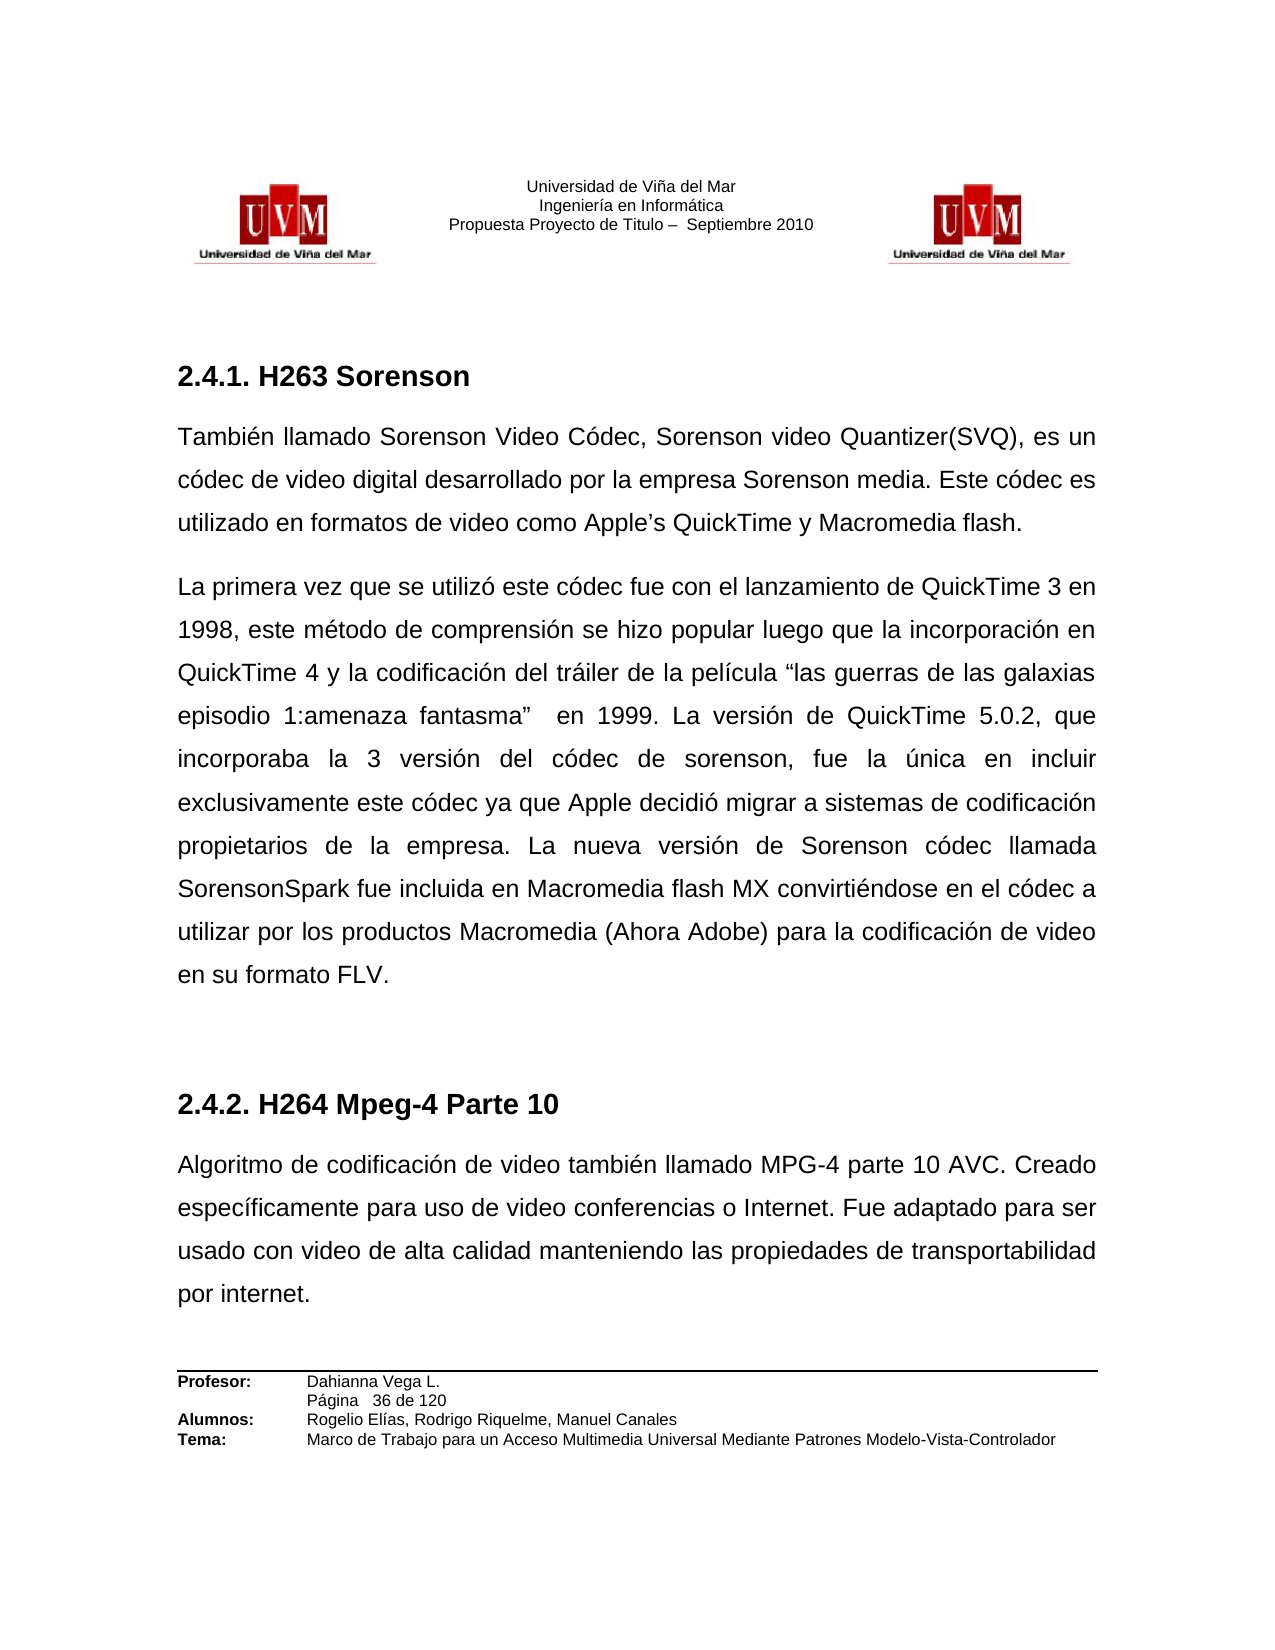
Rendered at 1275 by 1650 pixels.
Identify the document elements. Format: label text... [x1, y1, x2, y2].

subtitle 2.4.1. H263 Sorenson [177, 359, 1098, 392]
text Algoritmo de codificación de video también llamado MPG-4 parte 10 AVC. Creado específicamente para uso de video conferencias o Internet. Fue adaptado para ser usado con video de alta calidad manteniendo las propiedades de transportabilidad por internet. [177, 1149, 1098, 1308]
subtitle 2.4.2. H264 Mpeg-4 Parte 10 [177, 1087, 1098, 1120]
picture [871, 176, 1084, 267]
text La primera vez que se utilizó este códec fue con el lanzamiento de QuickTime 3 en 1998, este método de comprensión se hizo popular luego que la incorporación en QuickTime 4 y la codificación del tráiler de la película “las guerras de las galaxias episodio 1:amenaza fantasma” en 1999. La versión de QuickTime 5.0.2, que incorporaba la 3 versión del códec de sorenson, fue la única en incluir exclusivamente este códec ya que Apple decidió migrar a sistemas de codificación propietarios de la empresa. La nueva versión de Sorenson códec llamada SorensonSpark fue incluida en Macromedia flash MX convirtiéndose en el códec a utilizar por los productos Macromedia (Ahora Adobe) para la codificación de video en su formato FLV. [177, 572, 1098, 989]
text También llamado Sorenson Video Códec, Sorenson video Quantizer(SVQ), es un códec de video digital desarrollado por la empresa Sorenson media. Este códec es utilizado en formatos de video como Apple’s QuickTime y Macromedia flash. [177, 422, 1098, 537]
picture [177, 176, 390, 267]
